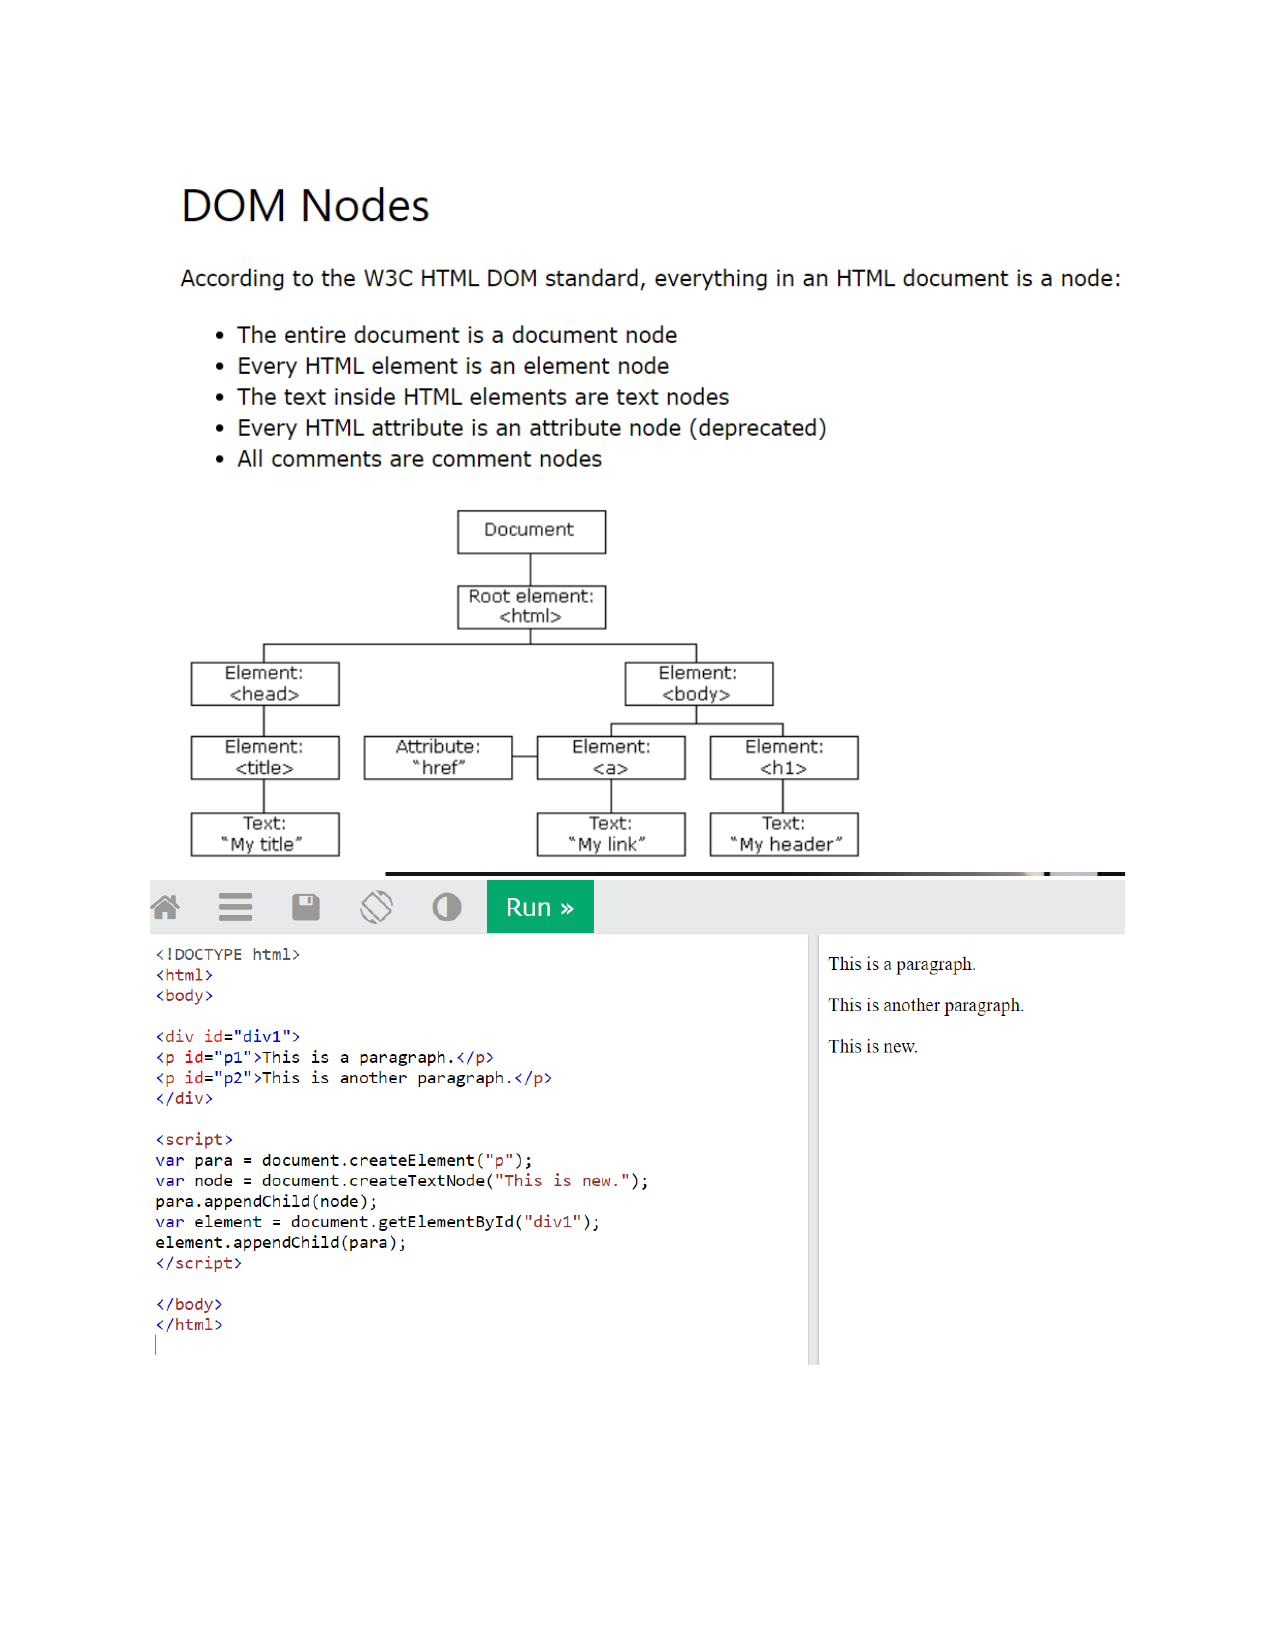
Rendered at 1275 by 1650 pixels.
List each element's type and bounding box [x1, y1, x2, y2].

picture [150, 150, 1125, 869]
picture [150, 872, 1125, 1365]
